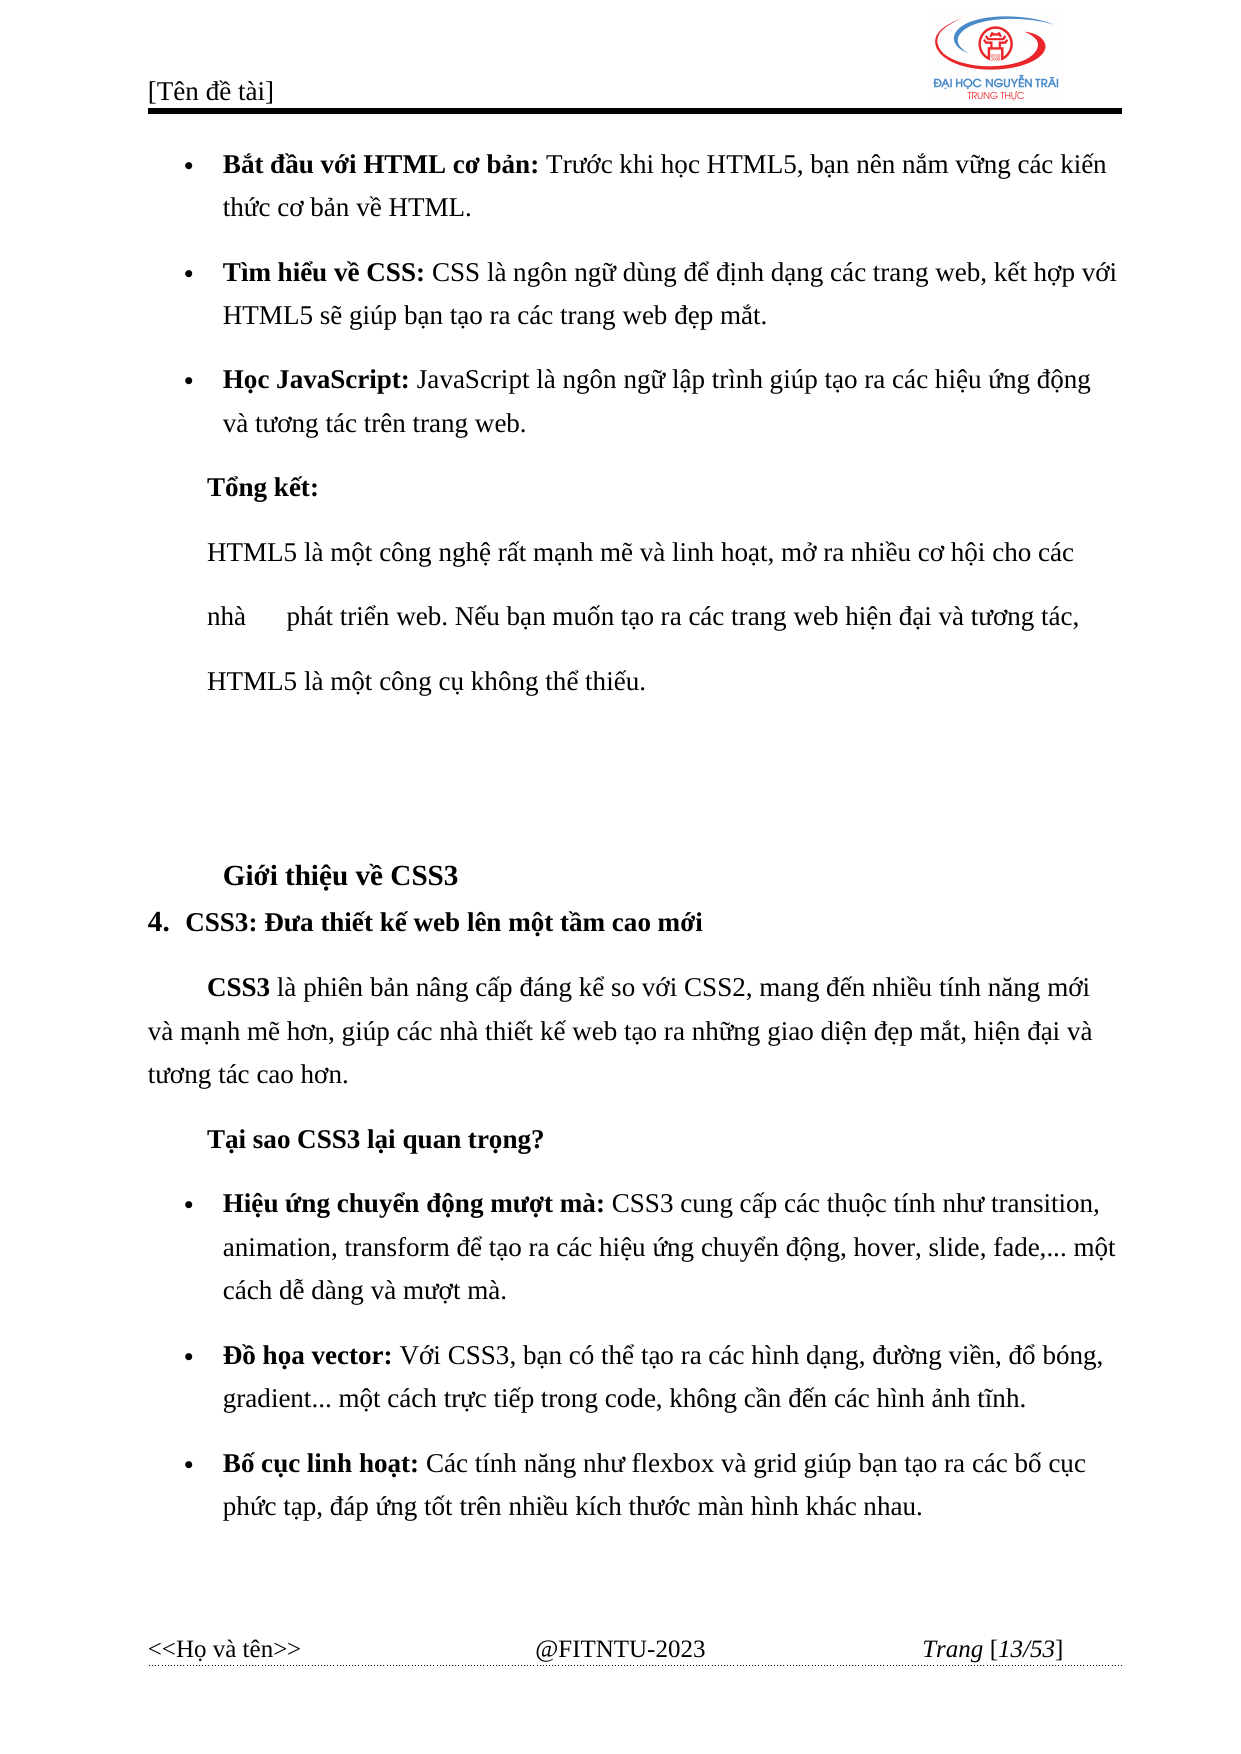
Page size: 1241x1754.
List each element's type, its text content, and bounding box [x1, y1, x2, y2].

list Tìm hiểu về CSS: CSS là ngôn ngữ dùng để định dạng các trang web, kết hợp với HTML5 sẽ giúp bạn tạo ra các trang web đẹp mắt. [185, 256, 1122, 330]
list CSS3: Đưa thiết kế web lên một tầm cao mới [148, 904, 1122, 937]
text Tại sao CSS3 lại quan trọng? [148, 1123, 1122, 1154]
list Học JavaScript: JavaScript là ngôn ngữ lập trình giúp tạo ra các hiệu ứng động và tương tác trên trang web. [185, 363, 1122, 438]
list Bắt đầu với HTML cơ bản: Trước khi học HTML5, bạn nên nắm vững các kiến thức cơ bản về HTML. [185, 148, 1122, 222]
list Bố cục linh hoạt: Các tính năng như flexbox và grid giúp bạn tạo ra các bố cục phức tạp, đáp ứng tốt trên nhiều kích thước màn hình khác nhau. [185, 1447, 1122, 1521]
list Đồ họa vector: Với CSS3, bạn có thể tạo ra các hình dạng, đường viền, đổ bóng, gradient... một cách trực tiếp trong code, không cần đến các hình ảnh tĩnh. [185, 1339, 1122, 1413]
text HTML5 là một công cụ không thể thiếu. [148, 664, 1122, 696]
text CSS3 là phiên bản nâng cấp đáng kể so với CSS2, mang đến nhiều tính năng mới và mạnh mẽ hơn, giúp các nhà thiết kế web tạo ra những giao diện đẹp mắt, hiện đại và tương tác cao hơn. [148, 971, 1122, 1090]
text Tổng kết: [148, 471, 1122, 503]
text HTML5 là một công nghệ rất mạnh mẽ và linh hoạt, mở ra nhiều cơ hội cho các [148, 536, 1122, 567]
subtitle Giới thiệu về CSS3 [223, 858, 1122, 891]
list Hiệu ứng chuyển động mượt mà: CSS3 cung cấp các thuộc tính như transition, animation, transform để tạo ra các hiệu ứng chuyển động, hover, slide, fade,... một cách dễ dàng và mượt mà. [185, 1187, 1122, 1306]
text nhà phát triển web. Nếu bạn muốn tạo ra các trang web hiện đại và tương tác, [148, 600, 1122, 631]
picture [926, 11, 1065, 104]
